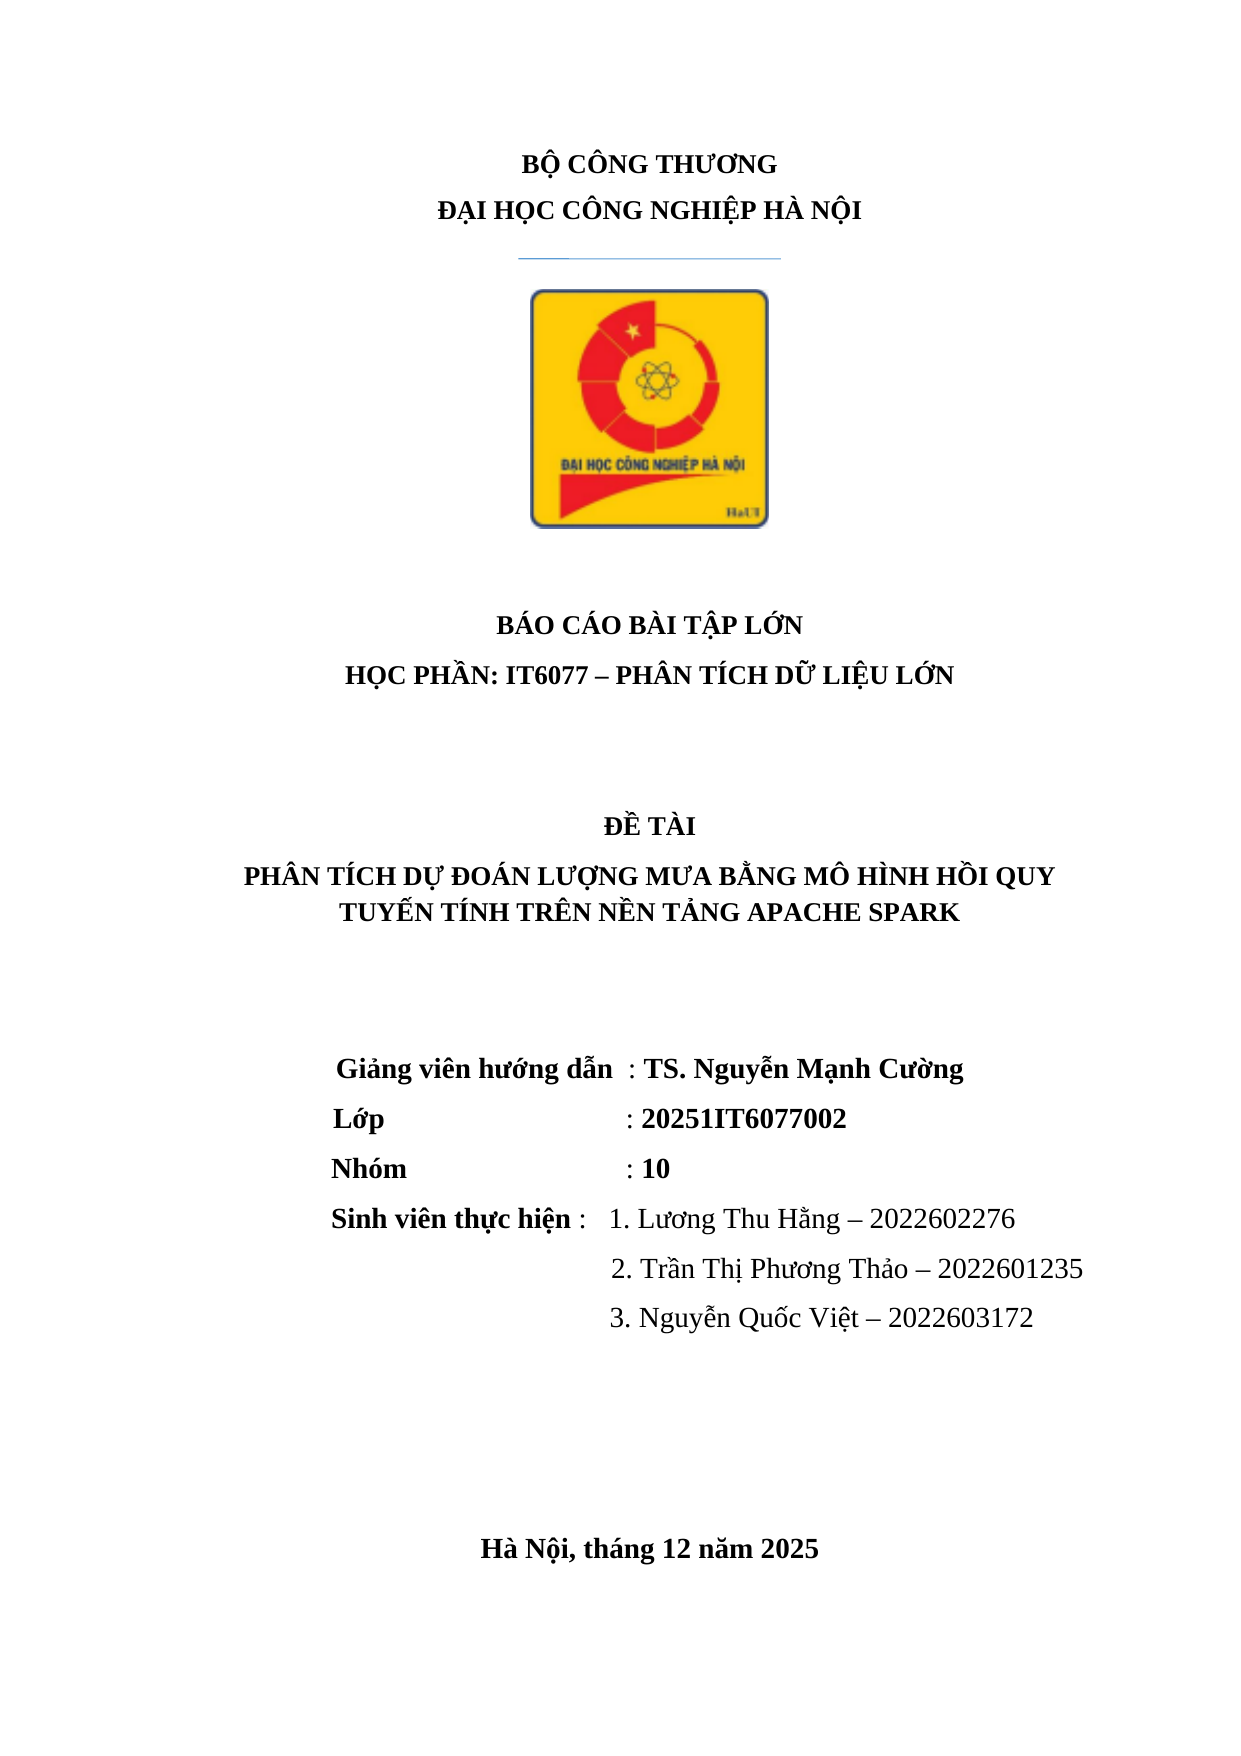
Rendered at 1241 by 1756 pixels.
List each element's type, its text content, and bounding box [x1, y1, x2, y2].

text Nhóm : 10 [207, 1151, 1092, 1184]
text BỘ CÔNG THƯƠNG [207, 148, 1092, 179]
text Sinh viên thực hiện : 1. Lương Thu Hằng – 2022602276 [207, 1201, 1092, 1234]
text Giảng viên hướng dẫn : TS. Nguyễn Mạnh Cường [207, 1052, 1092, 1085]
text BÁO CÁO BÀI TẬP LỚN [207, 609, 1092, 640]
text 2. Trần Thị Phương Thảo – 2022601235 [207, 1251, 1092, 1284]
text Hà Nội, tháng 12 năm 2025 [207, 1531, 1092, 1564]
picture [530, 289, 769, 529]
text Lớp : 20251IT6077002 [207, 1101, 1092, 1135]
text PHÂN TÍCH DỰ ĐOÁN LƯỢNG MƯA BẰNG MÔ HÌNH HỒI QUY TUYẾN TÍNH TRÊN NỀN TẢNG APACHE SPARK [207, 860, 1092, 927]
text ĐỀ TÀI [207, 810, 1092, 841]
text ĐẠI HỌC CÔNG NGHIỆP HÀ NỘI [207, 194, 1092, 226]
text 3. Nguyễn Quốc Việt – 2022603172 [207, 1301, 1092, 1334]
text HỌC PHẦN: IT6077 – PHÂN TÍCH DỮ LIỆU LỚN [207, 659, 1092, 691]
